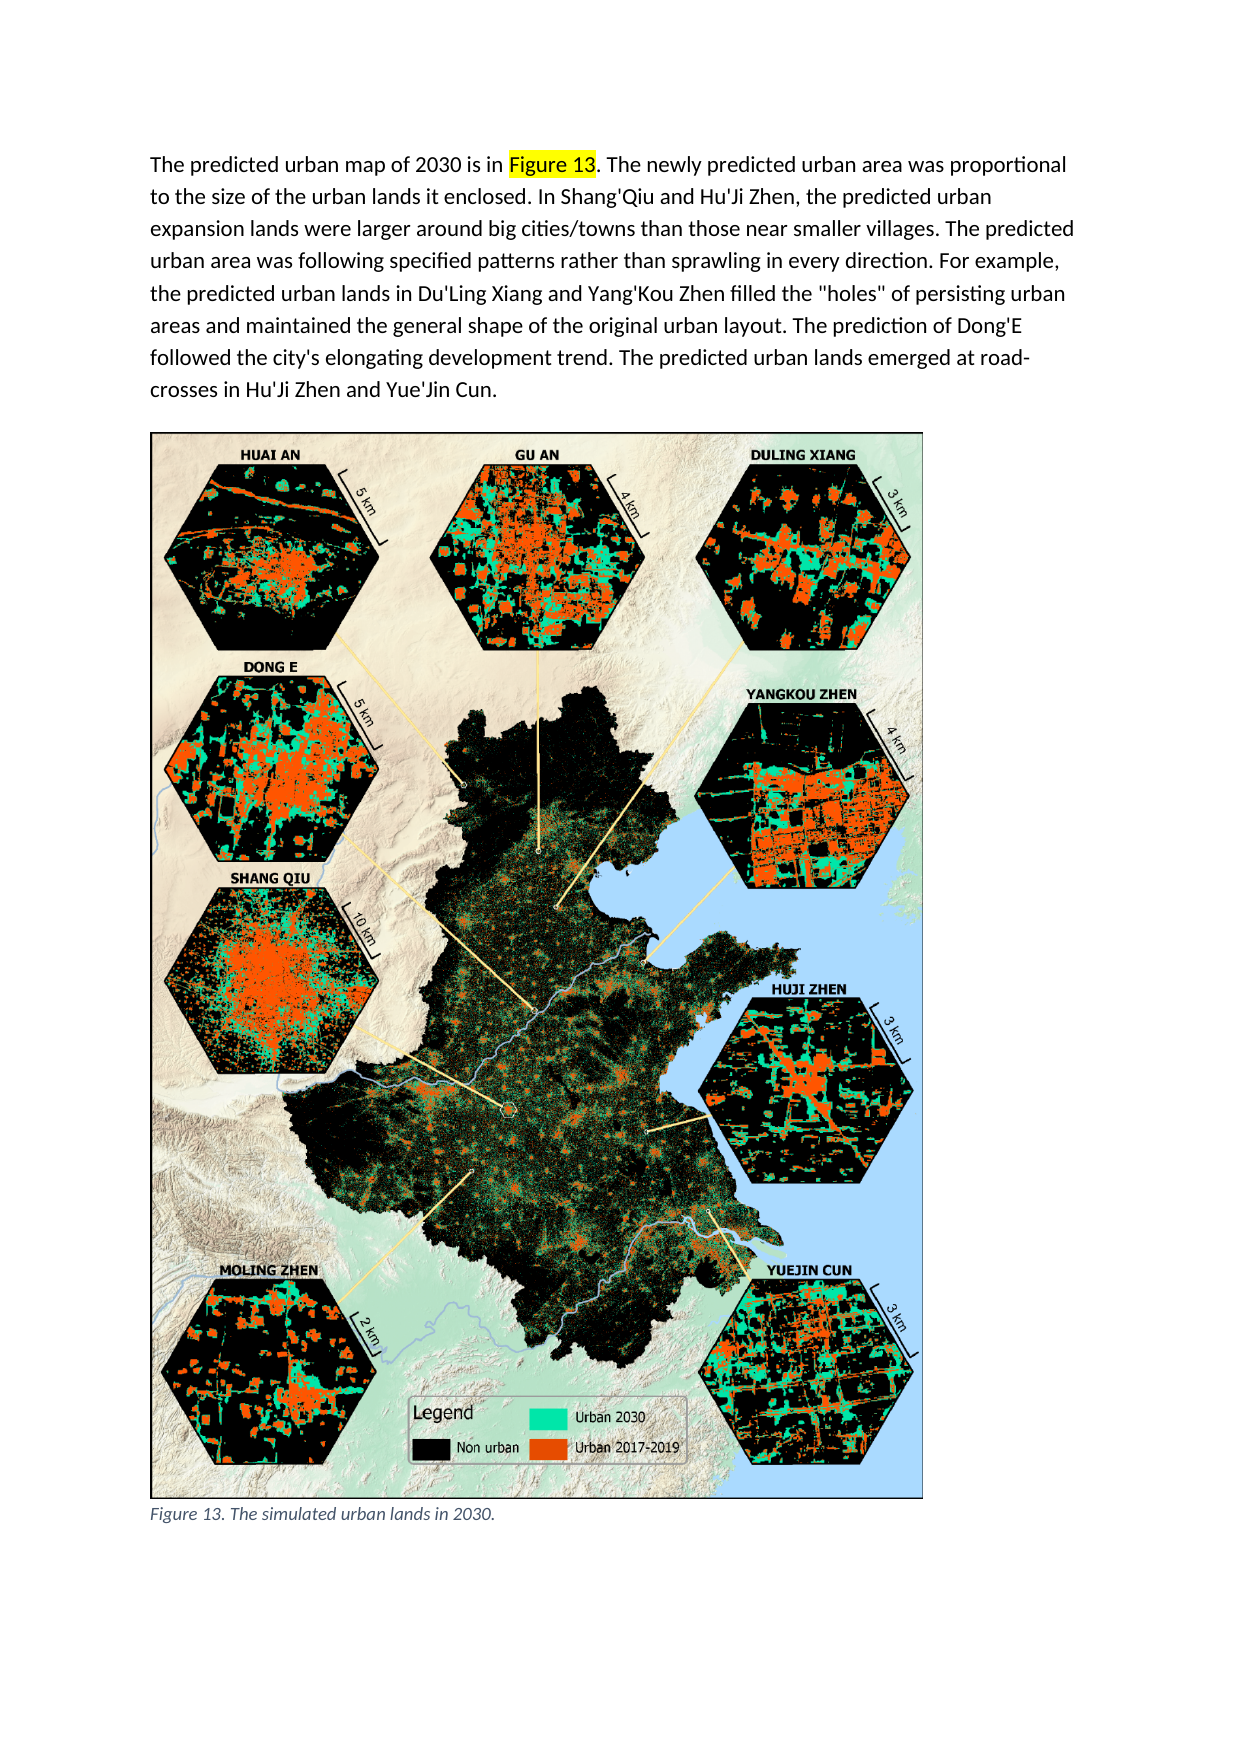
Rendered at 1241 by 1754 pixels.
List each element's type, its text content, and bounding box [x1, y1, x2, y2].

text The predicted urban map of 2030 is in Figure 13. The newly predicted urban area was proportional to the size of the urban lands it enclosed. In Shang'Qiu and Hu'Ji Zhen, the predicted urban expansion lands were larger around big cities/towns than those near smaller villages. The predicted urban area was following specified patterns rather than sprawling in every direction. For example, the predicted urban lands in Du'Ling Xiang and Yang'Kou Zhen filled the "holes" of persisting urban areas and maintained the general shape of the original urban layout. The prediction of Dong'E followed the city's elongating development trend. The predicted urban lands emerged at road-crosses in Hu'Ji Zhen and Yue'Jin Cun. [150, 150, 1090, 403]
picture [150, 432, 923, 1499]
text Figure 13. The simulated urban lands in 2030. [150, 1502, 1090, 1525]
